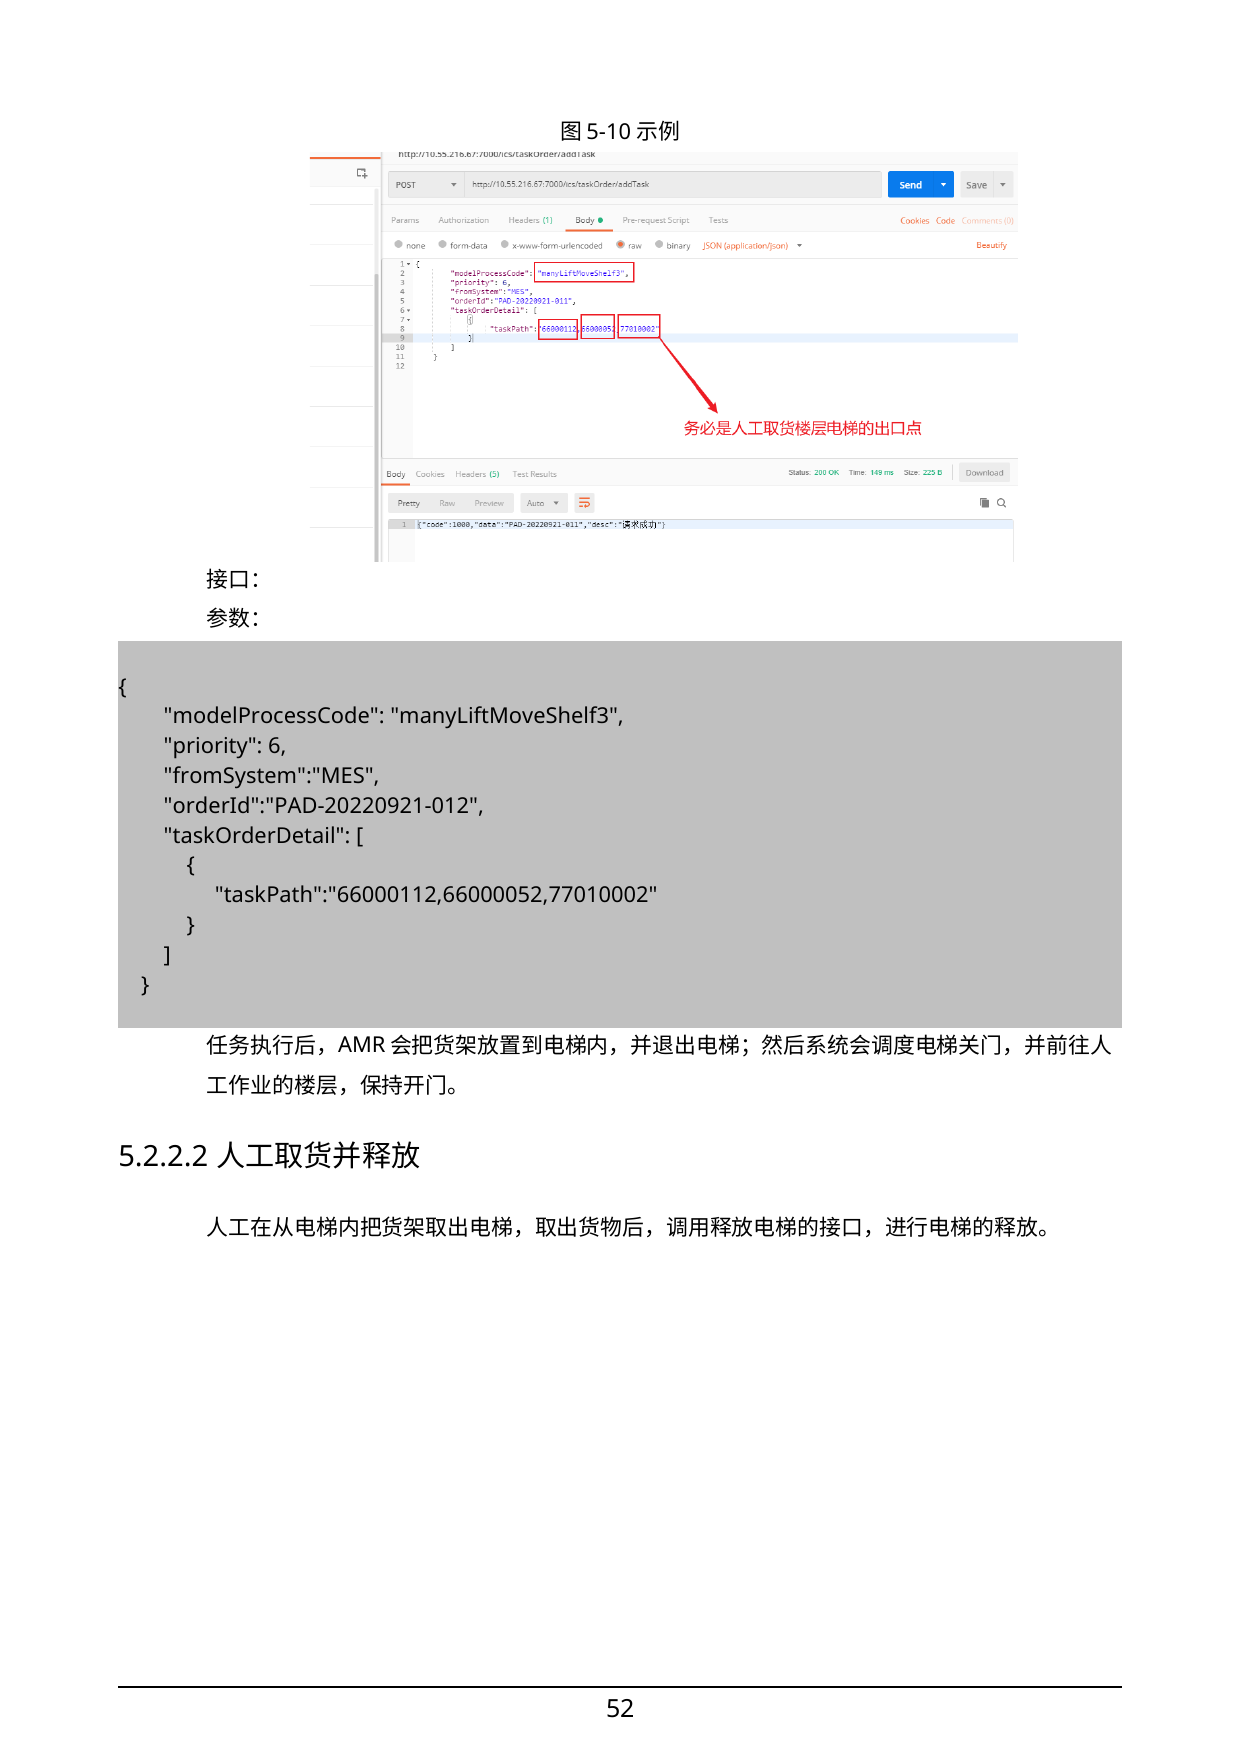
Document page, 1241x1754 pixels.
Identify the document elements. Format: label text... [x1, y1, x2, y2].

text 人工在从电梯内把货架取出电梯，取出货物后，调用释放电梯的接口，进行电梯的释放。 [207, 1210, 1122, 1242]
text 任务执行后，AMR会把货架放置到电梯内，并退出电梯；然后系统会调度电梯关门，并前往人工作业的楼层，保持开门。 [207, 1028, 1122, 1099]
text "orderId":"PAD-20220921-012", [118, 790, 1122, 819]
text "priority": 6, [118, 730, 1122, 760]
text 参数： [207, 601, 1122, 633]
subtitle 5.2.2.2 人工取货并释放 [118, 1132, 1122, 1175]
text "fromSystem":"MES", [118, 760, 1122, 790]
picture [309, 152, 1018, 562]
text "taskPath":"66000112,66000052,77010002" [118, 879, 1122, 909]
text } [118, 968, 1122, 998]
text { [118, 671, 1122, 700]
text ] [118, 939, 1122, 968]
text } [118, 909, 1122, 939]
text "taskOrderDetail": [ [118, 819, 1122, 849]
text { [118, 849, 1122, 879]
text 图5-10 示例 [118, 114, 1122, 146]
text 接口： [207, 562, 1122, 593]
text "modelProcessCode": "manyLiftMoveShelf3", [118, 700, 1122, 730]
